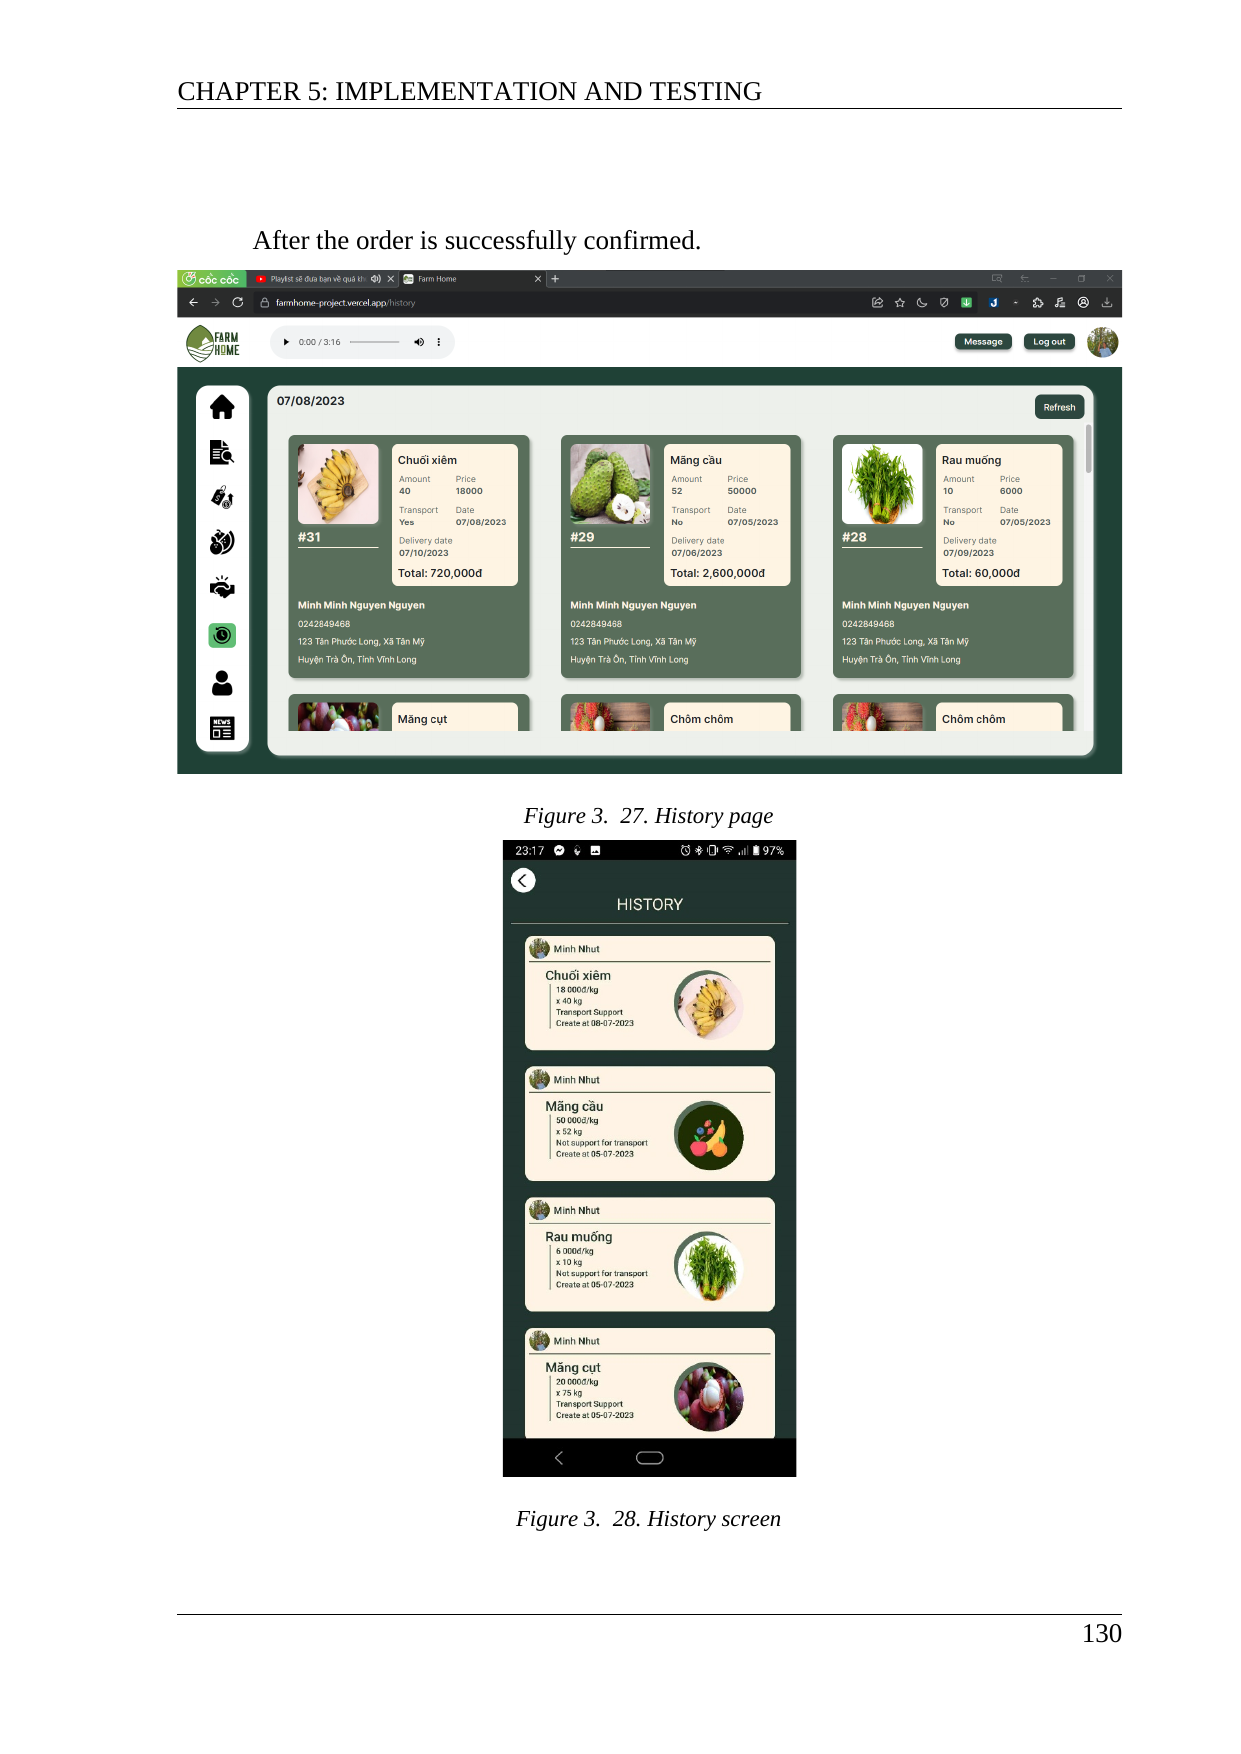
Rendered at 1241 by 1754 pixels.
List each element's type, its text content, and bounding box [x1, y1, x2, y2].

text Figure 3. 28. History screen [177, 1505, 1122, 1531]
text Figure 3. 27. History page [177, 802, 1122, 828]
picture [177, 270, 1123, 774]
text After the order is successfully confirmed. [177, 224, 1122, 255]
picture [502, 840, 797, 1477]
